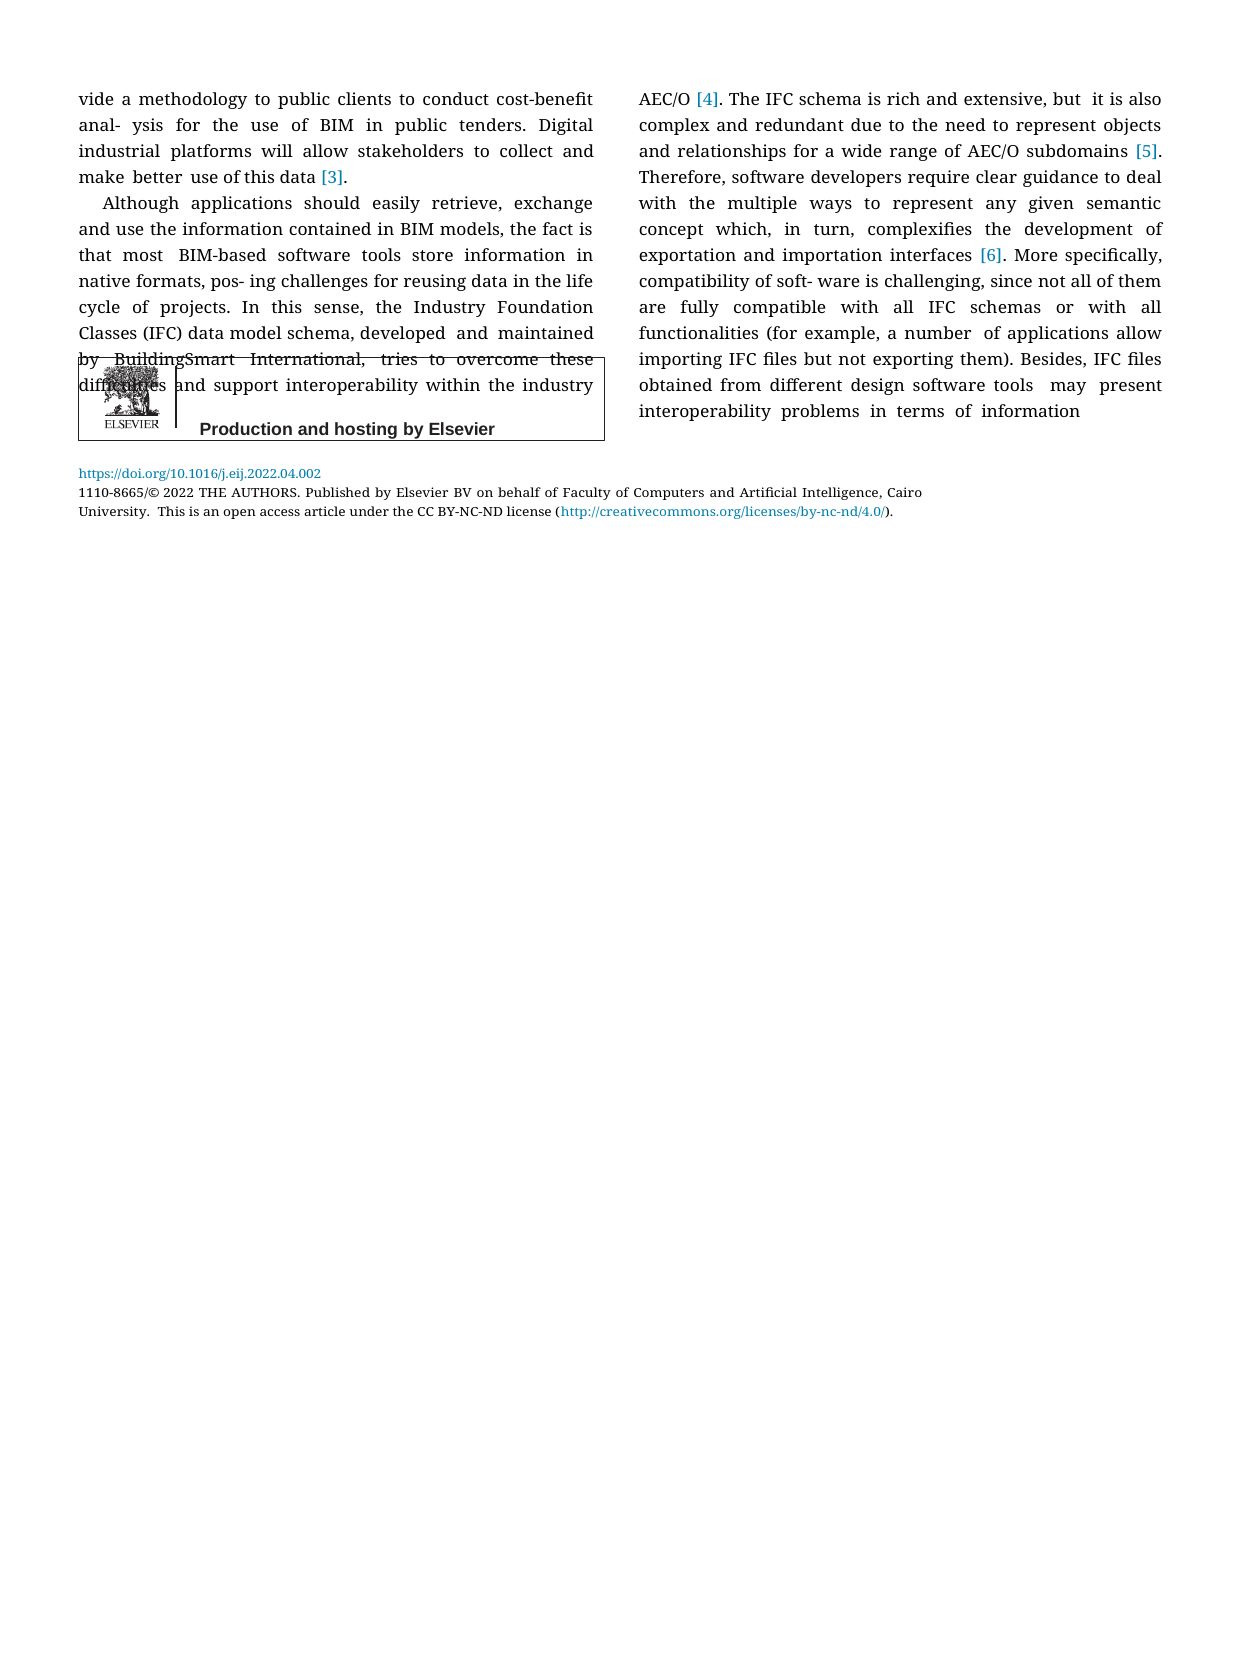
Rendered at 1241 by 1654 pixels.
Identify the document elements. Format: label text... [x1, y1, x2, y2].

picture [880, 506, 884, 518]
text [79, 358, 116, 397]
picture [117, 468, 121, 480]
picture [741, 506, 748, 518]
text https://doi.org/10.1016/j.eij.2022.04.002 [78, 465, 1173, 482]
picture [560, 506, 566, 514]
picture [288, 469, 294, 476]
picture [734, 509, 740, 516]
picture [858, 506, 868, 518]
picture [87, 470, 92, 478]
picture [166, 468, 174, 480]
picture [791, 506, 801, 518]
picture [130, 471, 136, 478]
text Although applications should easily retrieve, exchange and use the information contained in BIM models, the fact is that most BIM-based software tools store information in native formats, pos- ing challenges for reusing data in the life cycle of projects. In this sense, the Industry Foundation Classes (IFC) data model schema, developed and maintained by BuildingSmart International, tries to overcome these difficulties and support interoperability within the industry AEC/O [4]. The IFC schema is rich and extensive, but it is also complex and redundant due to the need to represent objects and relationships for a wide range of AEC/O subdomains [5]. Therefore, software developers require clear guidance to deal with the multiple ways to represent any given semantic concept which, in turn, complexifies the development of exportation and importation interfaces [6]. More specifically, compatibility of soft- ware is challenging, since not all of them are fully compatible with all IFC schemas or with all functionalities (for example, a number of applications allow importing IFC files but not exporting them). Besides, IFC files obtained from different design software tools may present interoperability problems in terms of information [638, 87, 1162, 423]
picture [595, 506, 599, 518]
text Although applications should easily retrieve, exchange and use the information contained in BIM models, the fact is that most BIM-based software tools store information in native formats, pos- ing challenges for reusing data in the life cycle of projects. In this sense, the Industry Foundation Classes (IFC) data model schema, developed and maintained by BuildingSmart International, tries to overcome these difficulties and support interoperability within the industry AEC/O [4]. The IFC schema is rich and extensive, but it is also complex and redundant due to the need to represent objects and relationships for a wide range of AEC/O subdomains [5]. Therefore, software developers require clear guidance to deal with the multiple ways to represent any given semantic concept which, in turn, complexifies the development of exportation and importation interfaces [6]. More specifically, compatibility of soft- ware is challenging, since not all of them are fully compatible with all IFC schemas or with all functionalities (for example, a number of applications allow importing IFC files but not exporting them). Besides, IFC files obtained from different design software tools may present interoperability problems in terms of information [78, 192, 594, 357]
picture [851, 506, 856, 516]
text 1110-8665/© 2022 THE AUTHORS. Published by Elsevier BV on behalf of Faculty of Computers and Artificial Intelligence, Cairo University. This is an open access article under the CC BY-NC-ND license (http://creativecommons.org/licenses/by-nc-nd/4.0/). [78, 484, 976, 521]
picture [702, 93, 708, 102]
picture [114, 468, 118, 480]
text vide a methodology to public clients to conduct cost-benefit anal- ysis for the use of BIM in public tenders. Digital industrial platforms will allow stakeholders to collect and make better use of this data [3]. [78, 87, 594, 188]
picture [591, 506, 595, 518]
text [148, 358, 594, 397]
picture [145, 471, 151, 478]
picture [693, 509, 699, 516]
